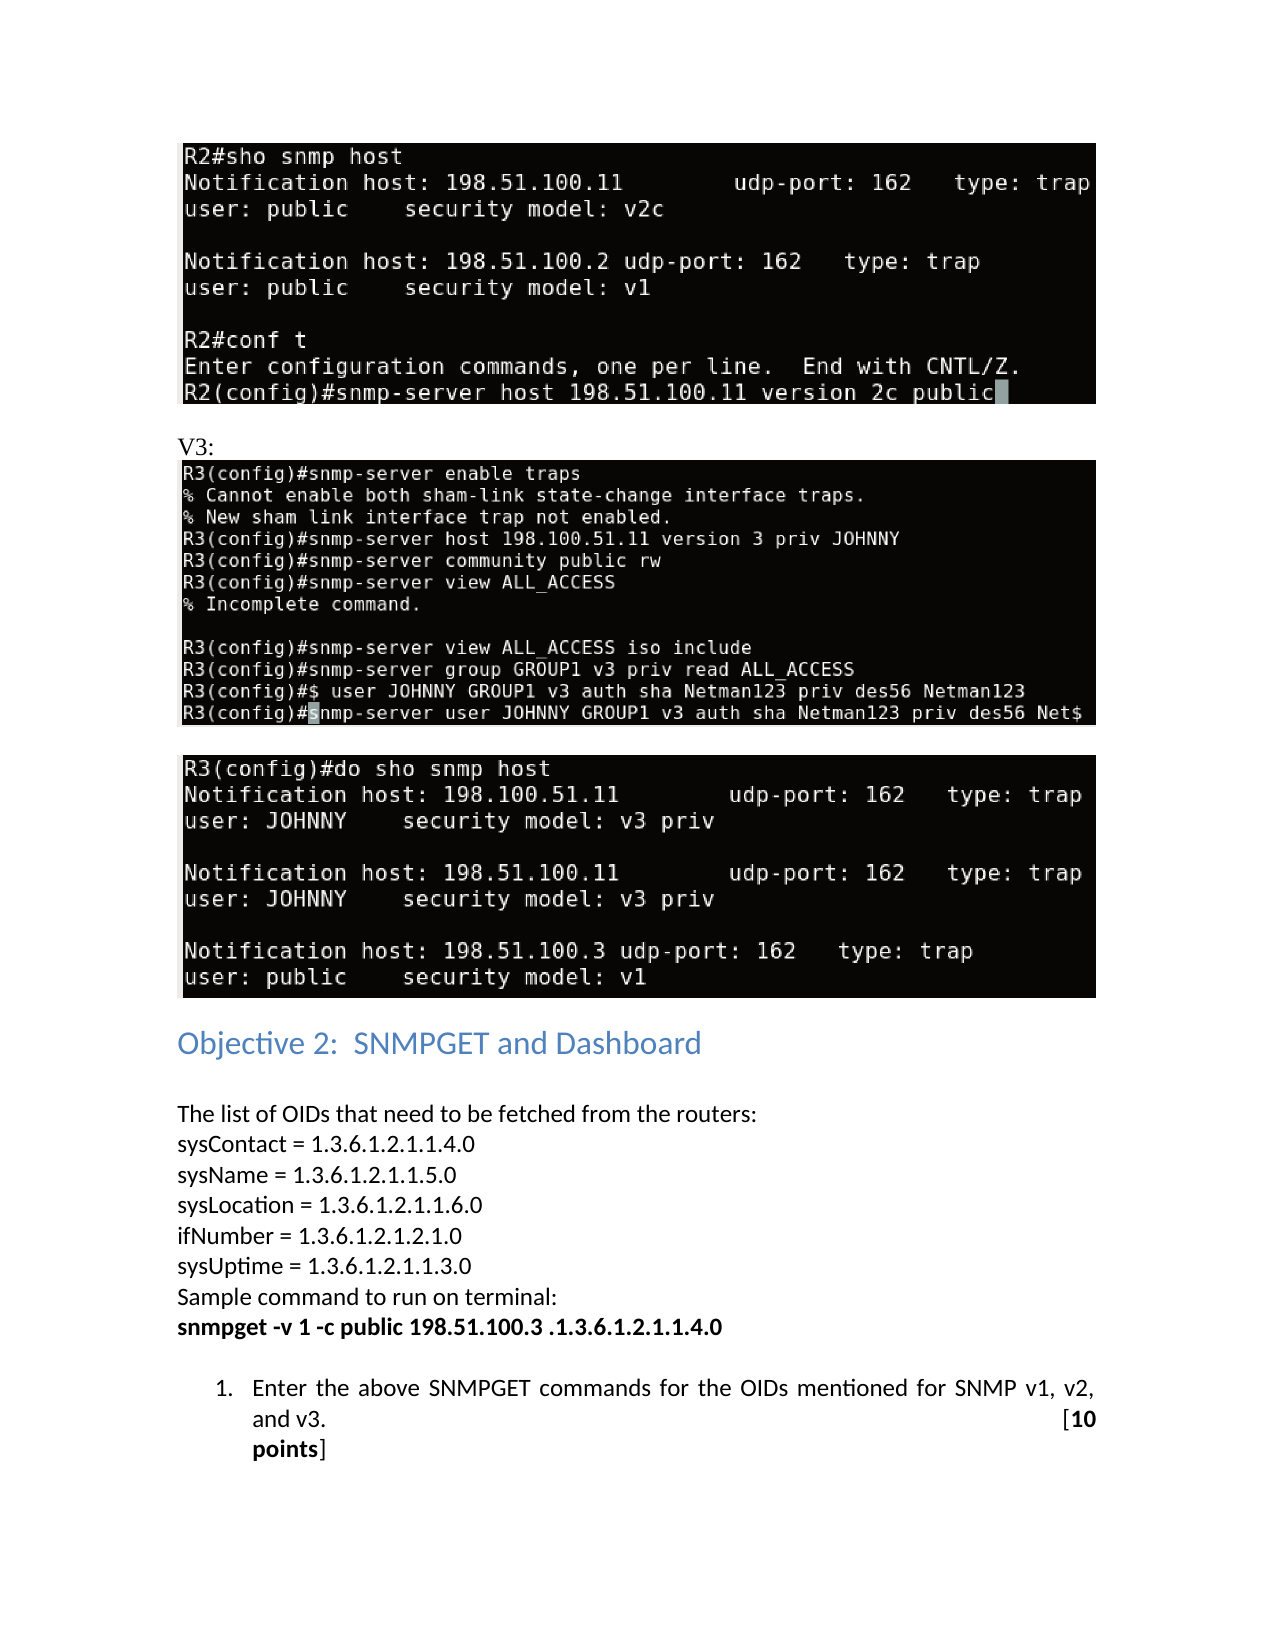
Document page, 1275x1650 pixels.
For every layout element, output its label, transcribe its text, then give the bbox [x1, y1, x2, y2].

text sysLocation = 1.3.6.1.2.1.1.6.0 [177, 1189, 1096, 1220]
text sysContact = 1.3.6.1.2.1.1.4.0 [177, 1128, 1096, 1159]
list Enter the above SNMPGET commands for the OIDs mentioned for SNMP v1, v2, and v3. [10 points] [214, 1373, 1096, 1464]
text V3: [177, 432, 1096, 460]
text Sample command to run on terminal: [177, 1281, 1096, 1312]
subtitle Objective 2: SNMPGET and Dashboard [177, 1022, 1096, 1063]
text sysName = 1.3.6.1.2.1.1.5.0 [177, 1159, 1096, 1189]
picture [177, 755, 1096, 998]
text snmpget -v 1 -c public 198.51.100.3 .1.3.6.1.2.1.1.4.0 [177, 1312, 1096, 1342]
text The list of OIDs that need to be fetched from the routers: [177, 1098, 1096, 1128]
picture [177, 460, 1096, 727]
text sysUptime = 1.3.6.1.2.1.1.3.0 [177, 1251, 1096, 1281]
picture [177, 143, 1096, 404]
text ifNumber = 1.3.6.1.2.1.2.1.0 [177, 1220, 1096, 1251]
